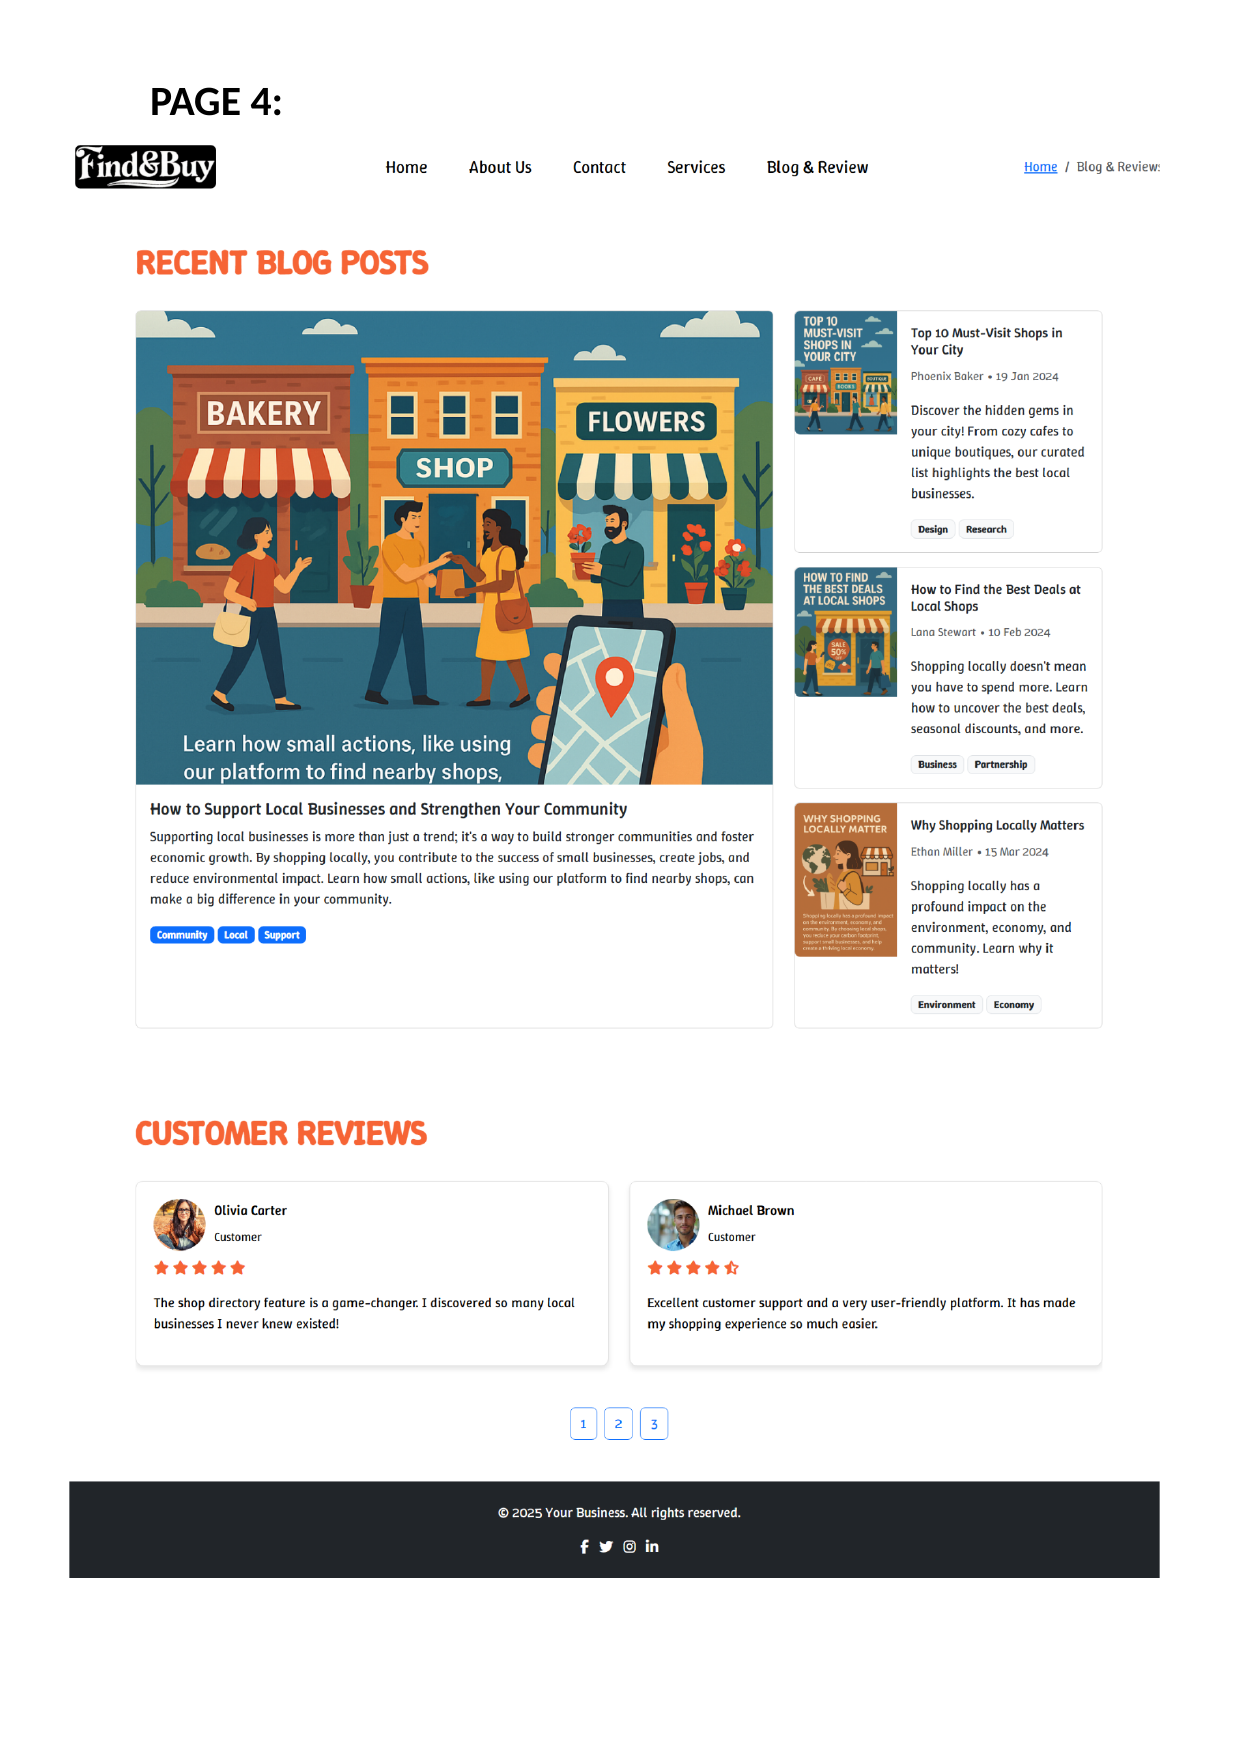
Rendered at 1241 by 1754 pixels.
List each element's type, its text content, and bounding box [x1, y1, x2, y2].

text PAGE 4: [75, 75, 1165, 126]
picture [69, 139, 1160, 1578]
